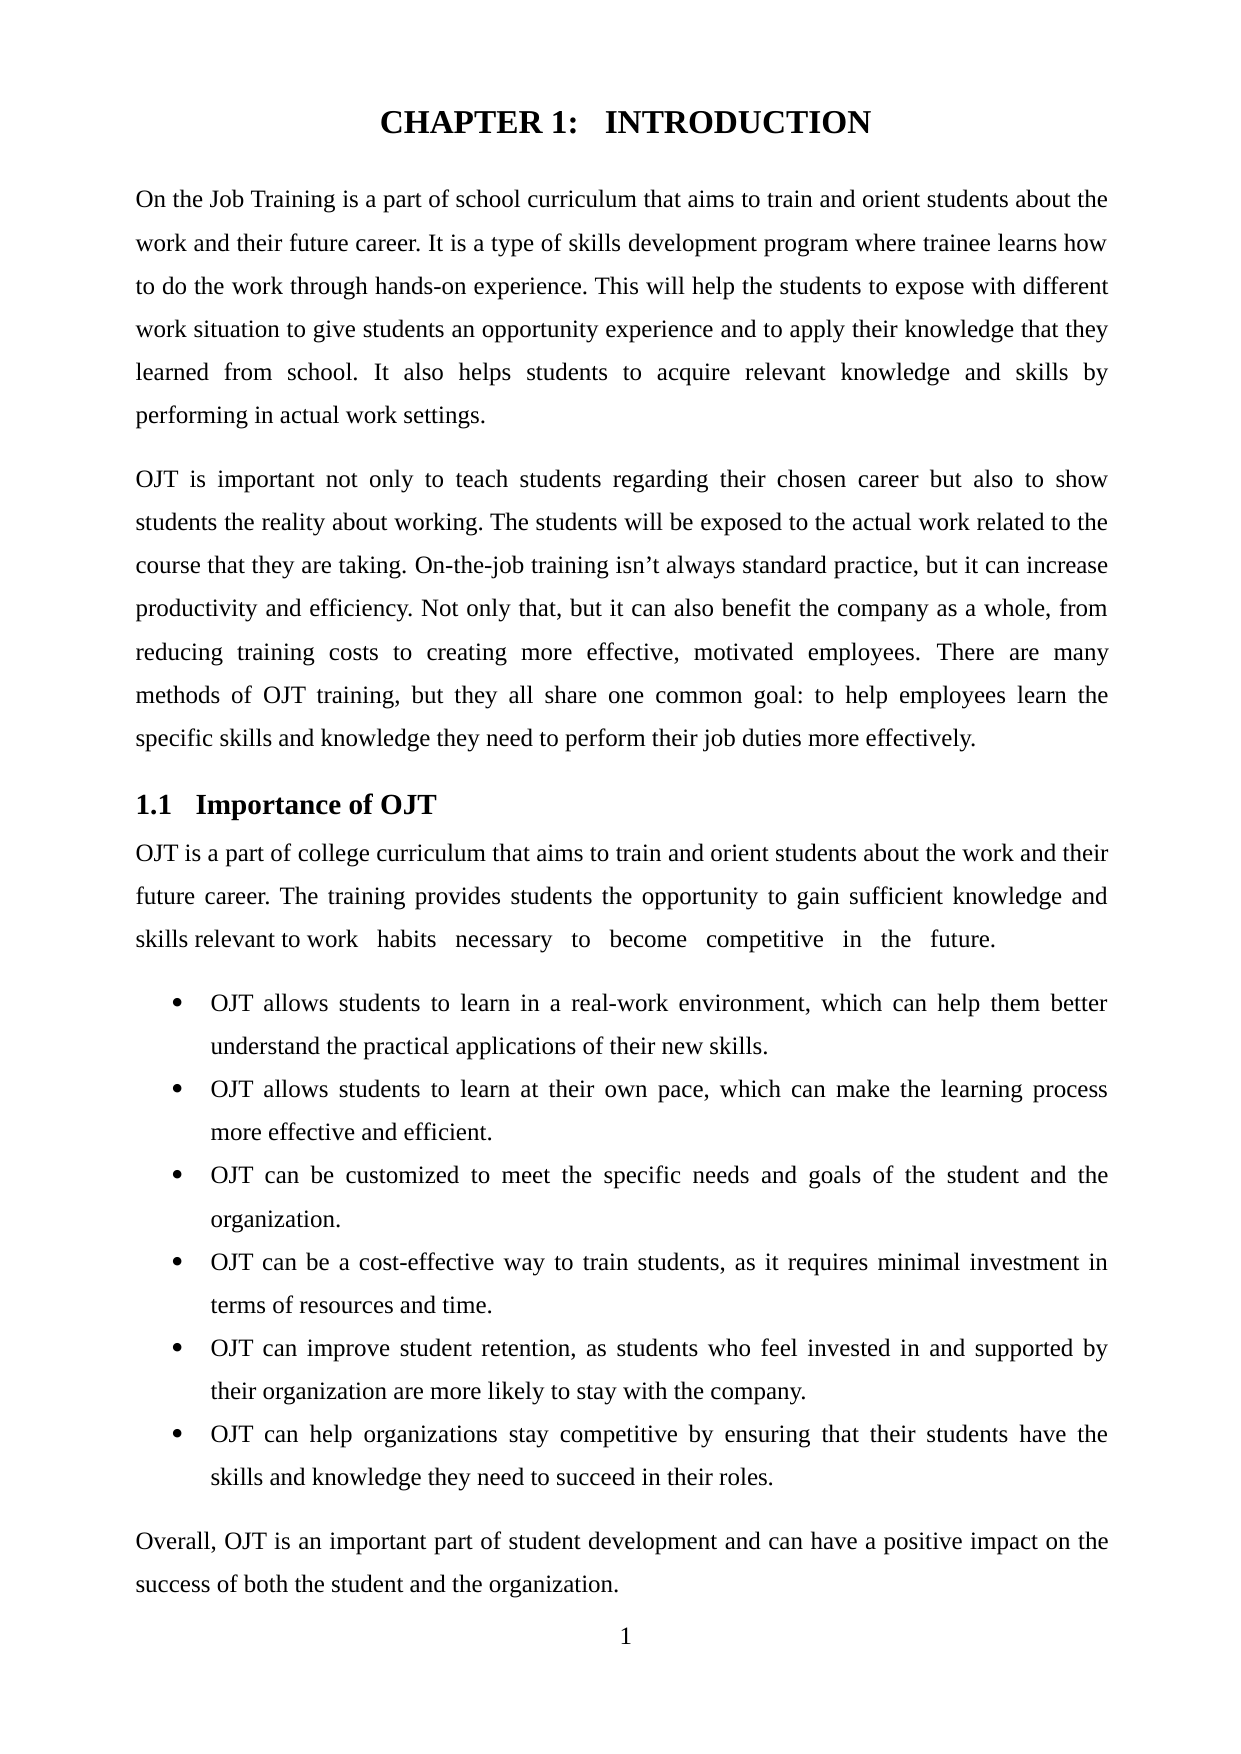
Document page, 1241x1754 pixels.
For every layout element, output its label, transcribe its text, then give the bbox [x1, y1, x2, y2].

list OJT can be customized to meet the specific needs and goals of the student and the organization. [173, 1161, 1109, 1232]
list OJT allows students to learn in a real-work environment, which can help them better understand the practical applications of their new skills. [173, 988, 1109, 1060]
list OJT can be a cost-effective way to train students, as it requires minimal investment in terms of resources and time. [173, 1247, 1109, 1319]
text OJT is important not only to teach students regarding their chosen career but also to show students the reality about working. The students will be exposed to the actual work related to the course that they are taking. On-the-job training isn’t always standard practice, but it can increase productivity and efficiency. Not only that, but it can also benefit the company as a whole, from reducing training costs to creating more effective, motivated employees. There are many methods of OJT training, but they all share one common goal: to help employees learn the specific skills and knowledge they need to perform their job duties more effectively. [135, 464, 1109, 752]
subtitle Importance of OJT [135, 787, 1109, 820]
list OJT can improve student retention, as students who feel invested in and supported by their organization are more likely to stay with the company. [173, 1333, 1109, 1405]
text Overall, OJT is an important part of student development and can have a positive impact on the success of both the student and the organization. [135, 1526, 1109, 1598]
list OJT allows students to learn at their own pace, which can make the learning process more effective and efficient. [173, 1074, 1109, 1146]
text OJT is a part of college curriculum that aims to train and orient students about the work and their future career. The training provides students the opportunity to gain sufficient knowledge and skills relevant to work habits necessary to become competitive in the future. [135, 838, 1109, 953]
text On the Job Training is a part of school curriculum that aims to train and orient students about the work and their future career. It is a type of skills development program where trainee learns how to do the work through hands-on experience. This will help the students to expose with different work situation to give students an opportunity experience and to apply their knowledge that they learned from school. It also helps students to acquire relevant knowledge and skills by performing in actual work settings. [135, 184, 1109, 429]
subtitle Introduction [135, 102, 1115, 140]
list OJT can help organizations stay competitive by ensuring that their students have the skills and knowledge they need to succeed in their roles. [173, 1419, 1109, 1491]
